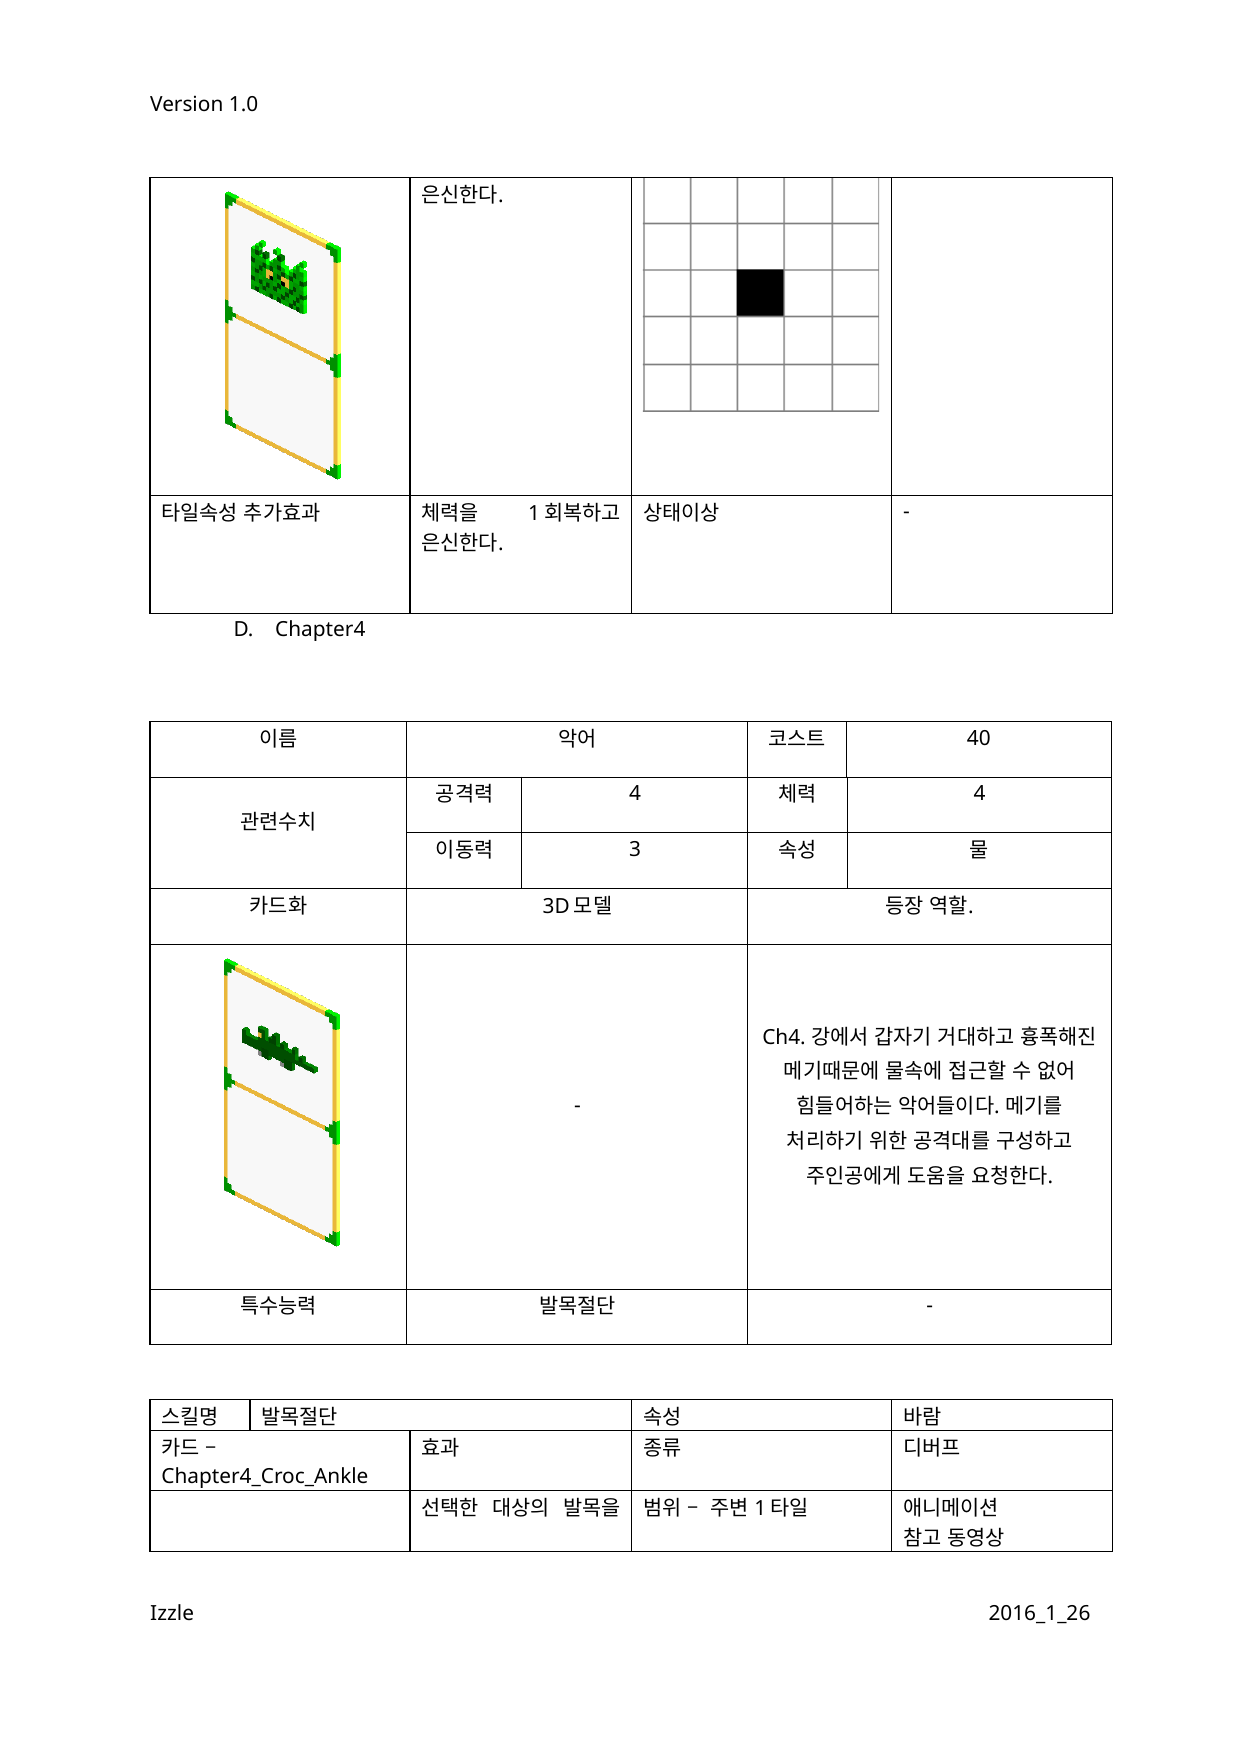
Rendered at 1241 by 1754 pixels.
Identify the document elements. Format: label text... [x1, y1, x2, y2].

table_header 발목절단 [251, 1400, 631, 1430]
table_cell [151, 1491, 409, 1551]
table_cell 속성 [748, 833, 847, 888]
table_cell - [407, 945, 747, 1289]
table_cell 카드화 [151, 889, 406, 944]
picture [642, 178, 880, 412]
table_header 이름 [151, 722, 406, 777]
table_cell 3D모델 [407, 889, 747, 944]
table_cell 종류 [632, 1431, 891, 1490]
table_cell 발목절단 [407, 1290, 747, 1344]
table_cell [892, 178, 1112, 495]
picture [161, 178, 398, 496]
table_header 속성 [632, 1400, 891, 1430]
table_cell 애니메이션 참고 동영상 [892, 1491, 1112, 1551]
table_cell [151, 945, 406, 1289]
table_cell [398, 178, 409, 495]
table_cell 3 [522, 833, 747, 888]
table_cell 특수능력 [151, 1290, 406, 1344]
table_cell 4 [522, 778, 747, 832]
table_cell 공격력 [407, 778, 521, 832]
picture [160, 946, 397, 1263]
table_header 코스트 [748, 722, 846, 777]
table_cell - [892, 496, 1112, 613]
table_cell 디버프 [892, 1431, 1112, 1490]
list Chapter4 [233, 614, 1090, 643]
table_cell - [748, 1290, 1111, 1344]
table_cell [632, 178, 891, 495]
table_cell 타일속성 추가효과 [151, 496, 409, 613]
table_cell 범위 – 주변 1타일 [632, 1491, 891, 1551]
table_cell Ch4. 강에서 갑자기 거대하고 흉폭해진 메기때문에 물속에 접근할 수 없어 힘들어하는 악어들이다. 메기를 처리하기 위한 공격대를 구성하고 주인공에게 도움을 요청한다. [748, 945, 1111, 1289]
table_cell 체력 [748, 778, 847, 832]
table_cell 4 [848, 778, 1111, 832]
table_cell [151, 178, 161, 495]
table_cell 효과 [411, 1431, 631, 1490]
table_cell 이동력 [407, 833, 521, 888]
table_header 40 [847, 722, 1111, 777]
table_cell 수풀에 상관없이 즉시 은신한다. [411, 178, 631, 495]
table_cell 관련수치 [151, 778, 406, 888]
table_header 바람 [892, 1400, 1112, 1430]
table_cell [411, 1491, 631, 1551]
table_cell 상태이상 [632, 496, 891, 613]
table_cell 체력을 1회복하고 은신한다. [411, 496, 631, 613]
table_header 악어 [407, 722, 747, 777]
table_cell 등장 역할. [748, 889, 1111, 944]
table_header 스킬명 [151, 1400, 249, 1430]
table_cell 카드 – Chapter4_Croc_Ankle [151, 1431, 409, 1490]
table_cell 물 [848, 833, 1111, 888]
